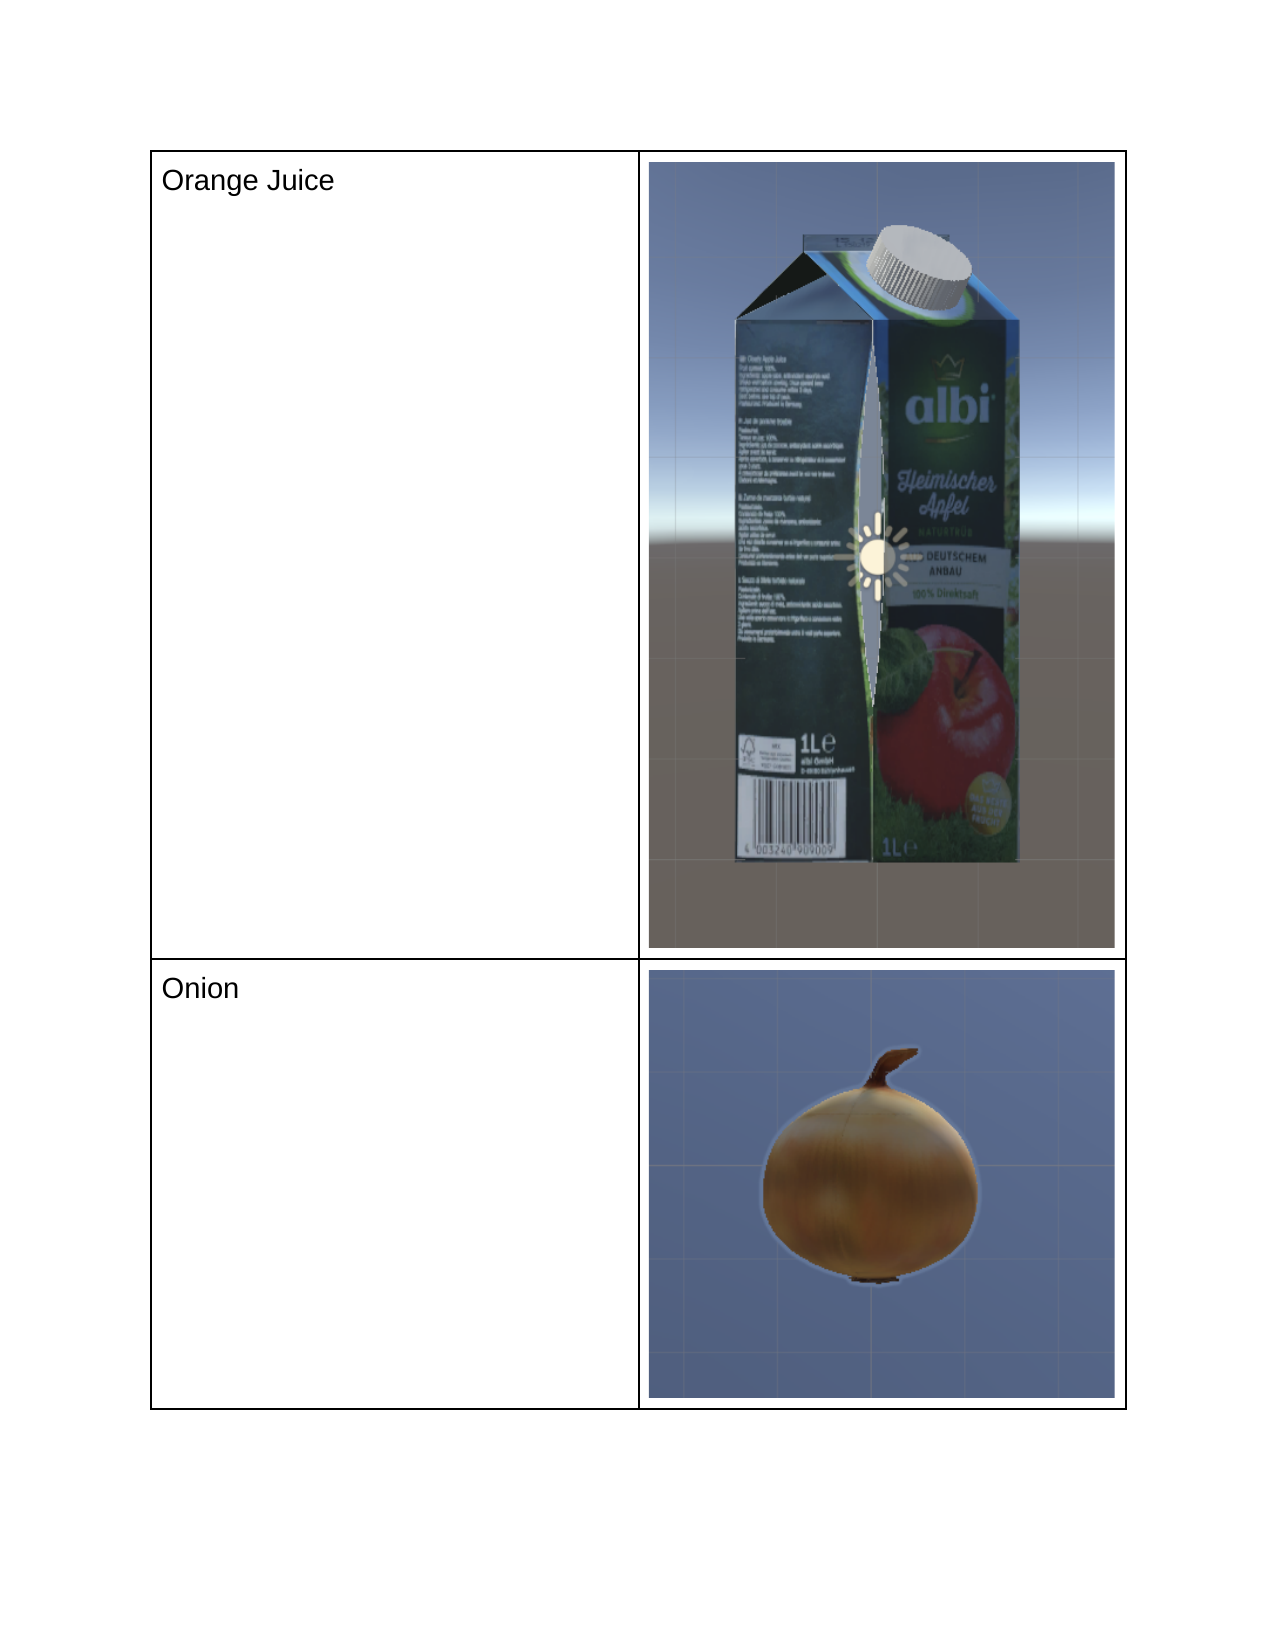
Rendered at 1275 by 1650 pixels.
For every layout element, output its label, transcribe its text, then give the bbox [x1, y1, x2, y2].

picture [648, 162, 1115, 948]
table_cell Onion [152, 960, 638, 1408]
table_cell Orange Juice [152, 152, 638, 958]
table_cell [640, 960, 1125, 1408]
picture [648, 970, 1115, 1398]
table_cell [640, 152, 1125, 958]
